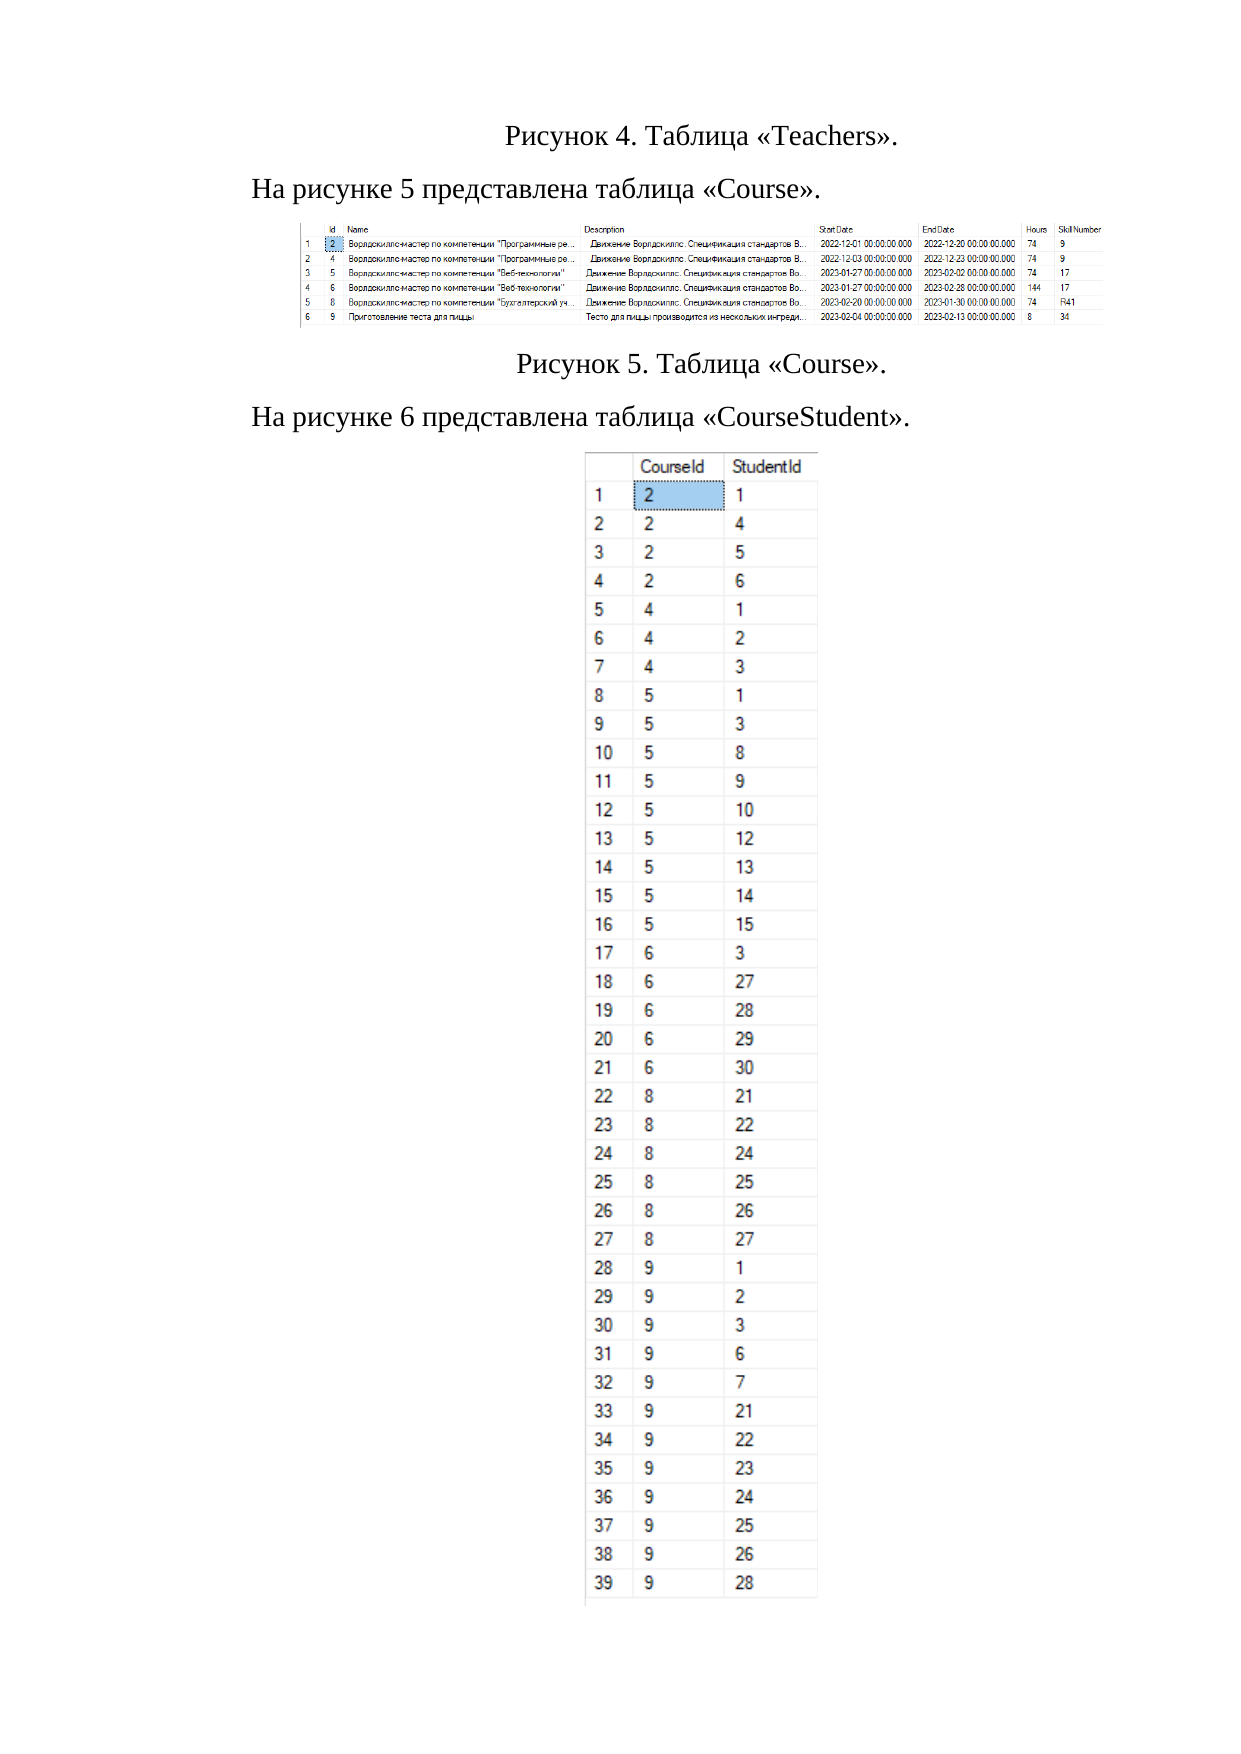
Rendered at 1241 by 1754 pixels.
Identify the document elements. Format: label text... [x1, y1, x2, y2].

text На рисунке 6 представлена таблица «CourseStudent». [177, 399, 1152, 433]
text На рисунке 5 представлена таблица «Course». [177, 171, 1152, 204]
text Рисунок 4. Таблица «Teachers». [177, 118, 1152, 152]
text Рисунок 5. Таблица «Course». [177, 347, 1152, 380]
picture [584, 452, 818, 1606]
picture [299, 223, 1103, 328]
